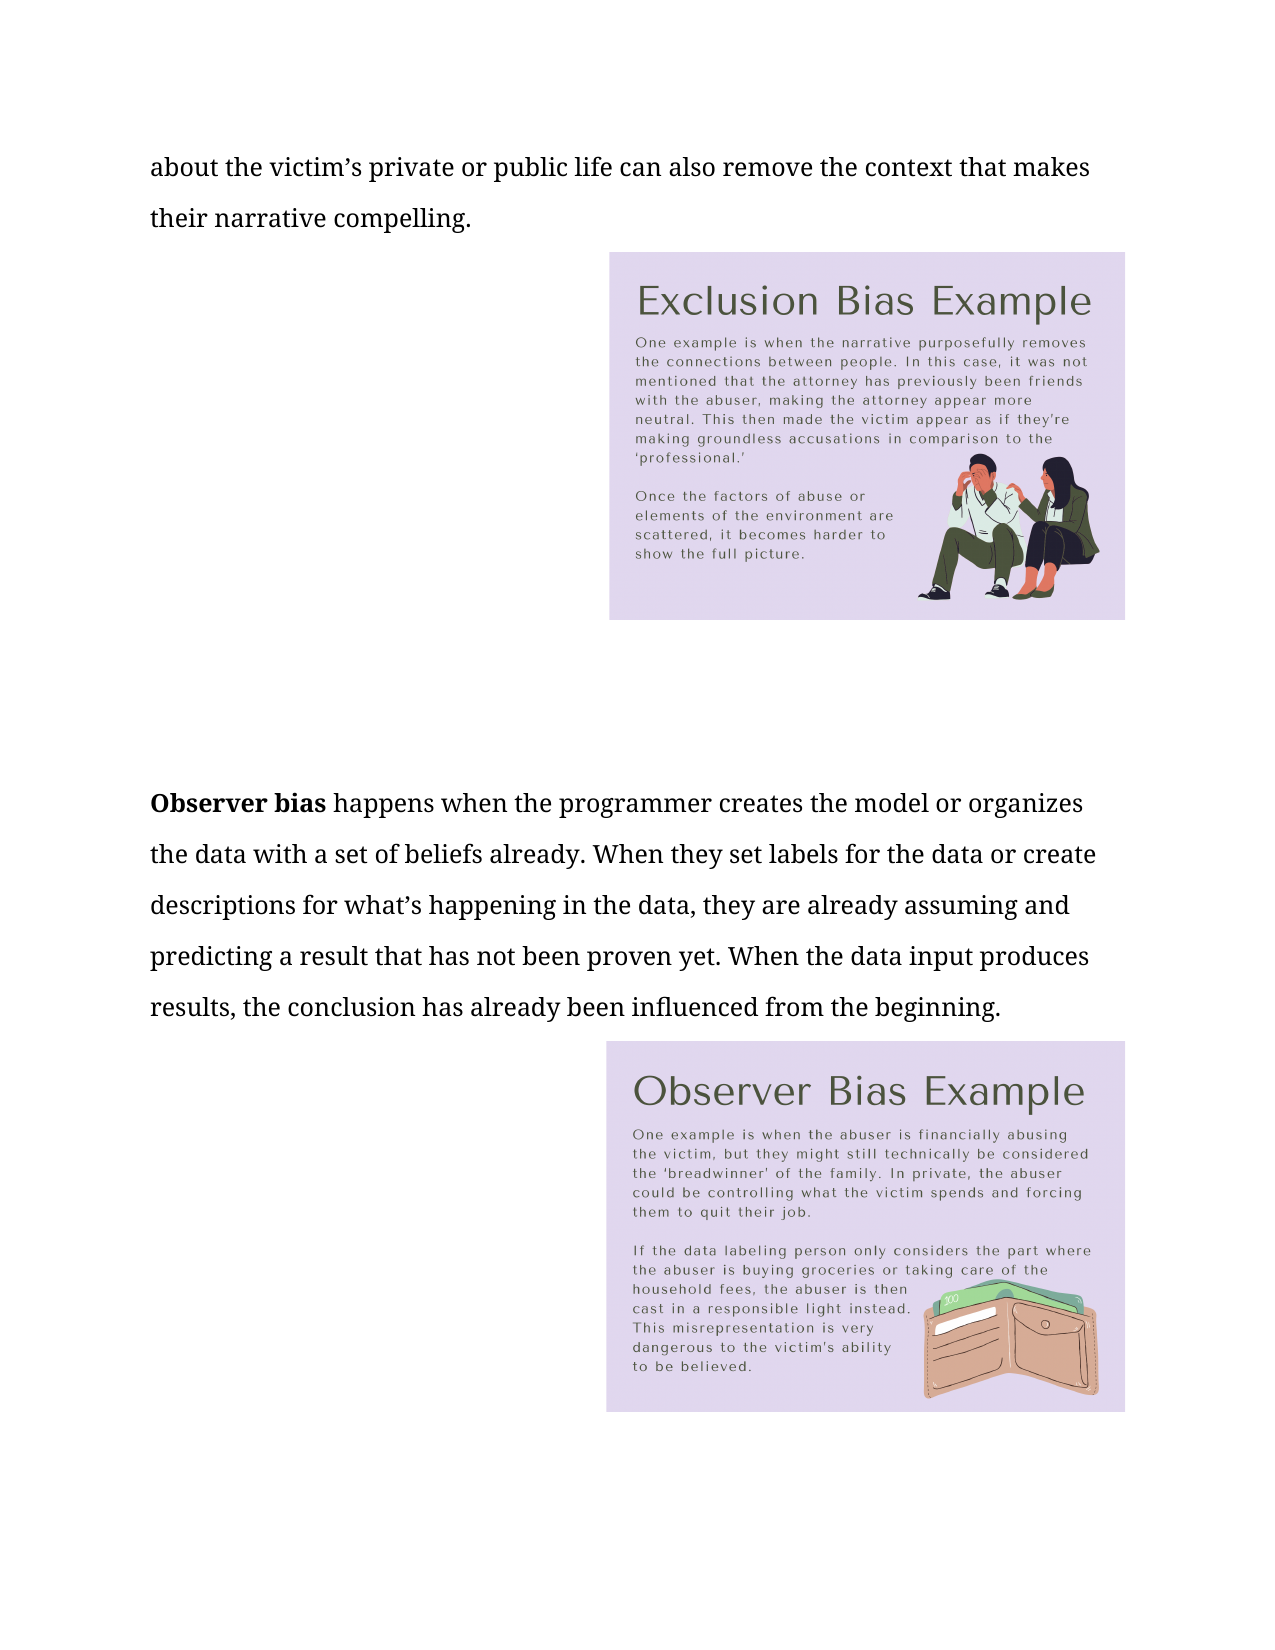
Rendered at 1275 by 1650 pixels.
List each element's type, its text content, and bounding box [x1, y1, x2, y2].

text Observer bias happens when the programmer creates the model or organizes the data with a set of beliefs already. When they set labels for the data or create descriptions for what’s happening in the data, they are already assuming and predicting a result that has not been proven yet. When the data input produces results, the conclusion has already been influenced from the beginning. [150, 786, 1125, 1024]
picture [606, 1041, 1125, 1412]
picture [609, 252, 1125, 620]
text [150, 150, 1125, 235]
